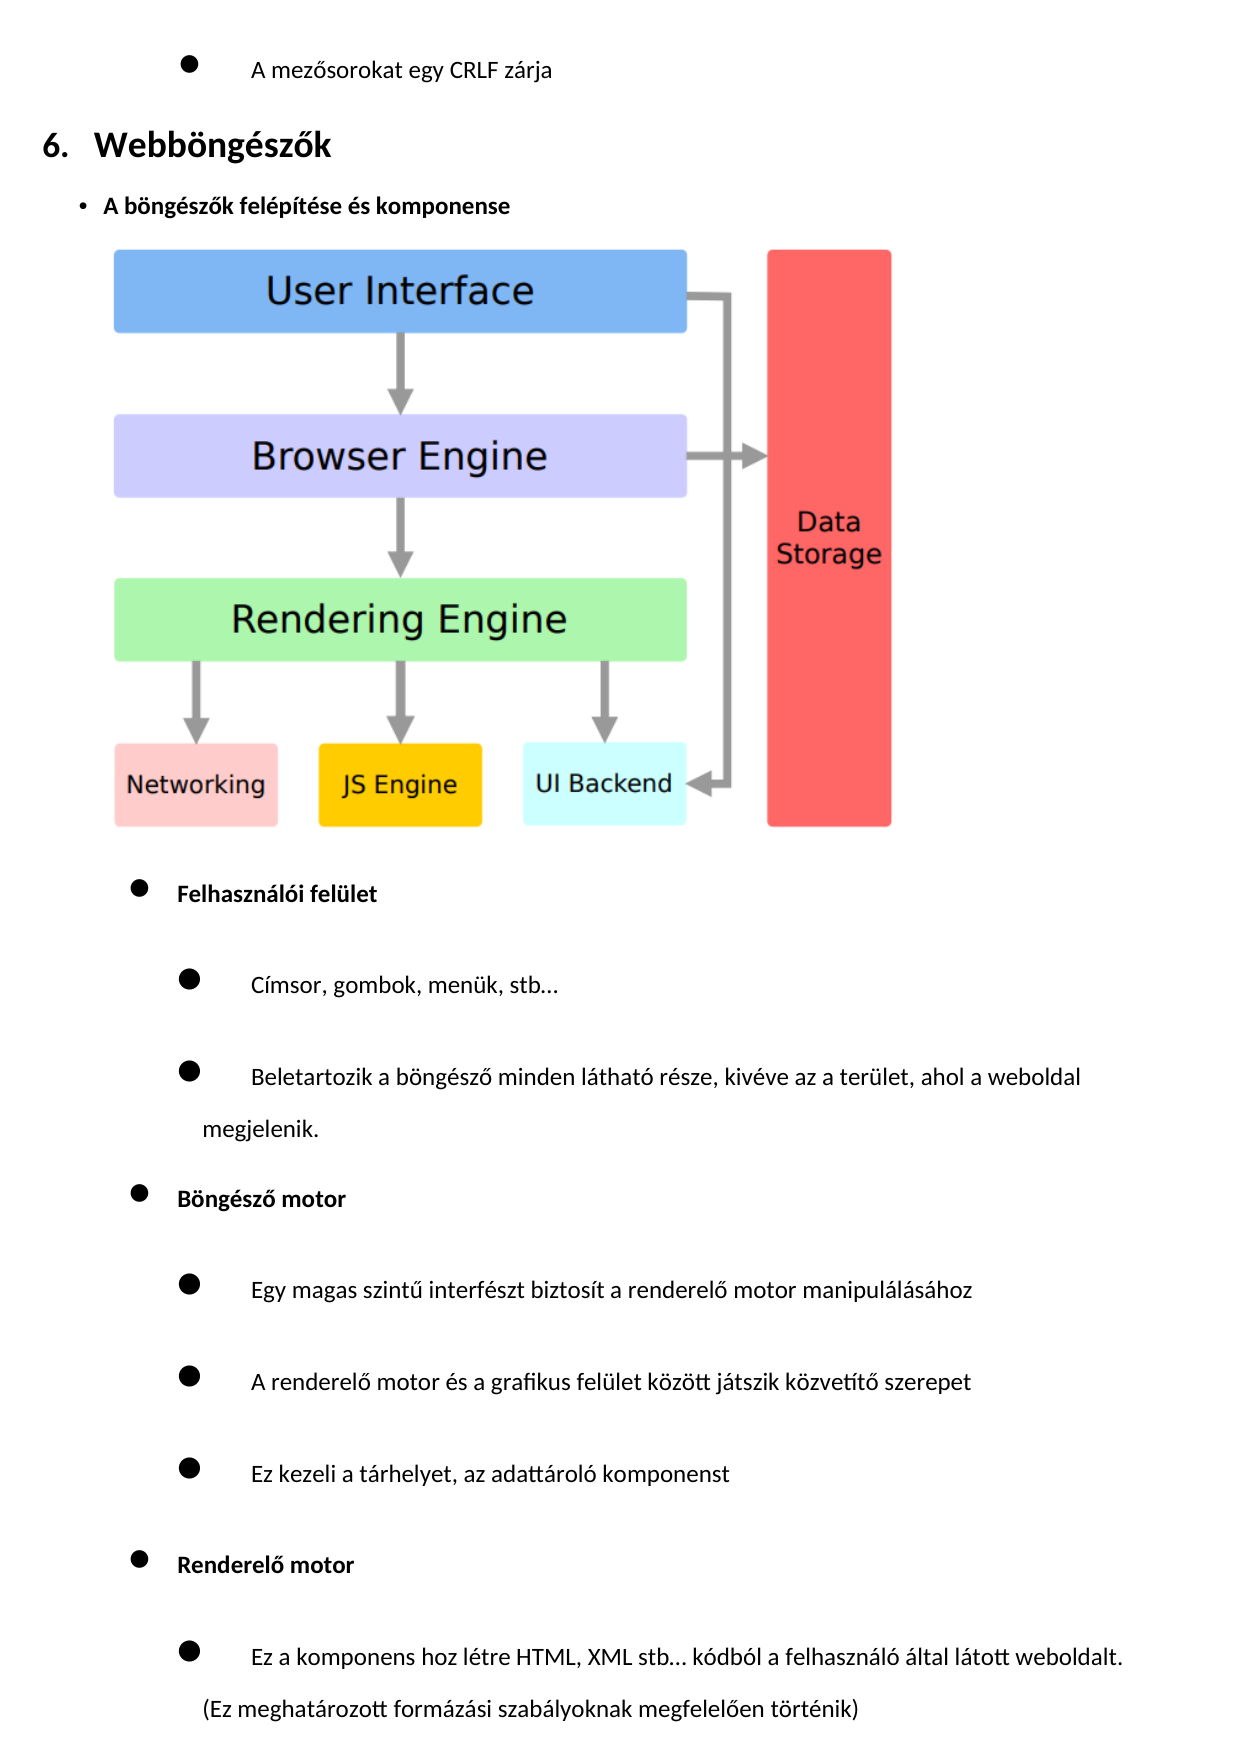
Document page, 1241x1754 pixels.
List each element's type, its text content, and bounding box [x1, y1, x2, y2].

list Felhasználói felület [127, 854, 1157, 915]
list Ez a komponens hoz létre HTML, XML stb… kódból a felhasználó által látott weboldalt. (Ez meghatározott formázási szabályoknak megfelelően történik) [177, 1617, 1157, 1723]
list Egy magas szintű interfészt biztosít a renderelő motor manipulálásához [177, 1250, 1157, 1311]
list Böngésző motor [127, 1159, 1157, 1220]
list A renderelő motor és a grafikus felület között játszik közvetítő szerepet [177, 1342, 1157, 1403]
list Renderelő motor [127, 1525, 1157, 1586]
picture [103, 236, 905, 839]
list Beletartozik a böngésző minden látható része, kivéve az a terület, ahol a weboldal megjelenik. [177, 1037, 1157, 1144]
list Ez kezeli a tárhelyet, az adattároló komponenst [177, 1433, 1157, 1494]
list A mezősorokat egy CRLF zárja [177, 29, 1157, 91]
list Webböngészők [42, 121, 1157, 167]
list Címsor, gombok, menük, stb… [177, 945, 1157, 1006]
